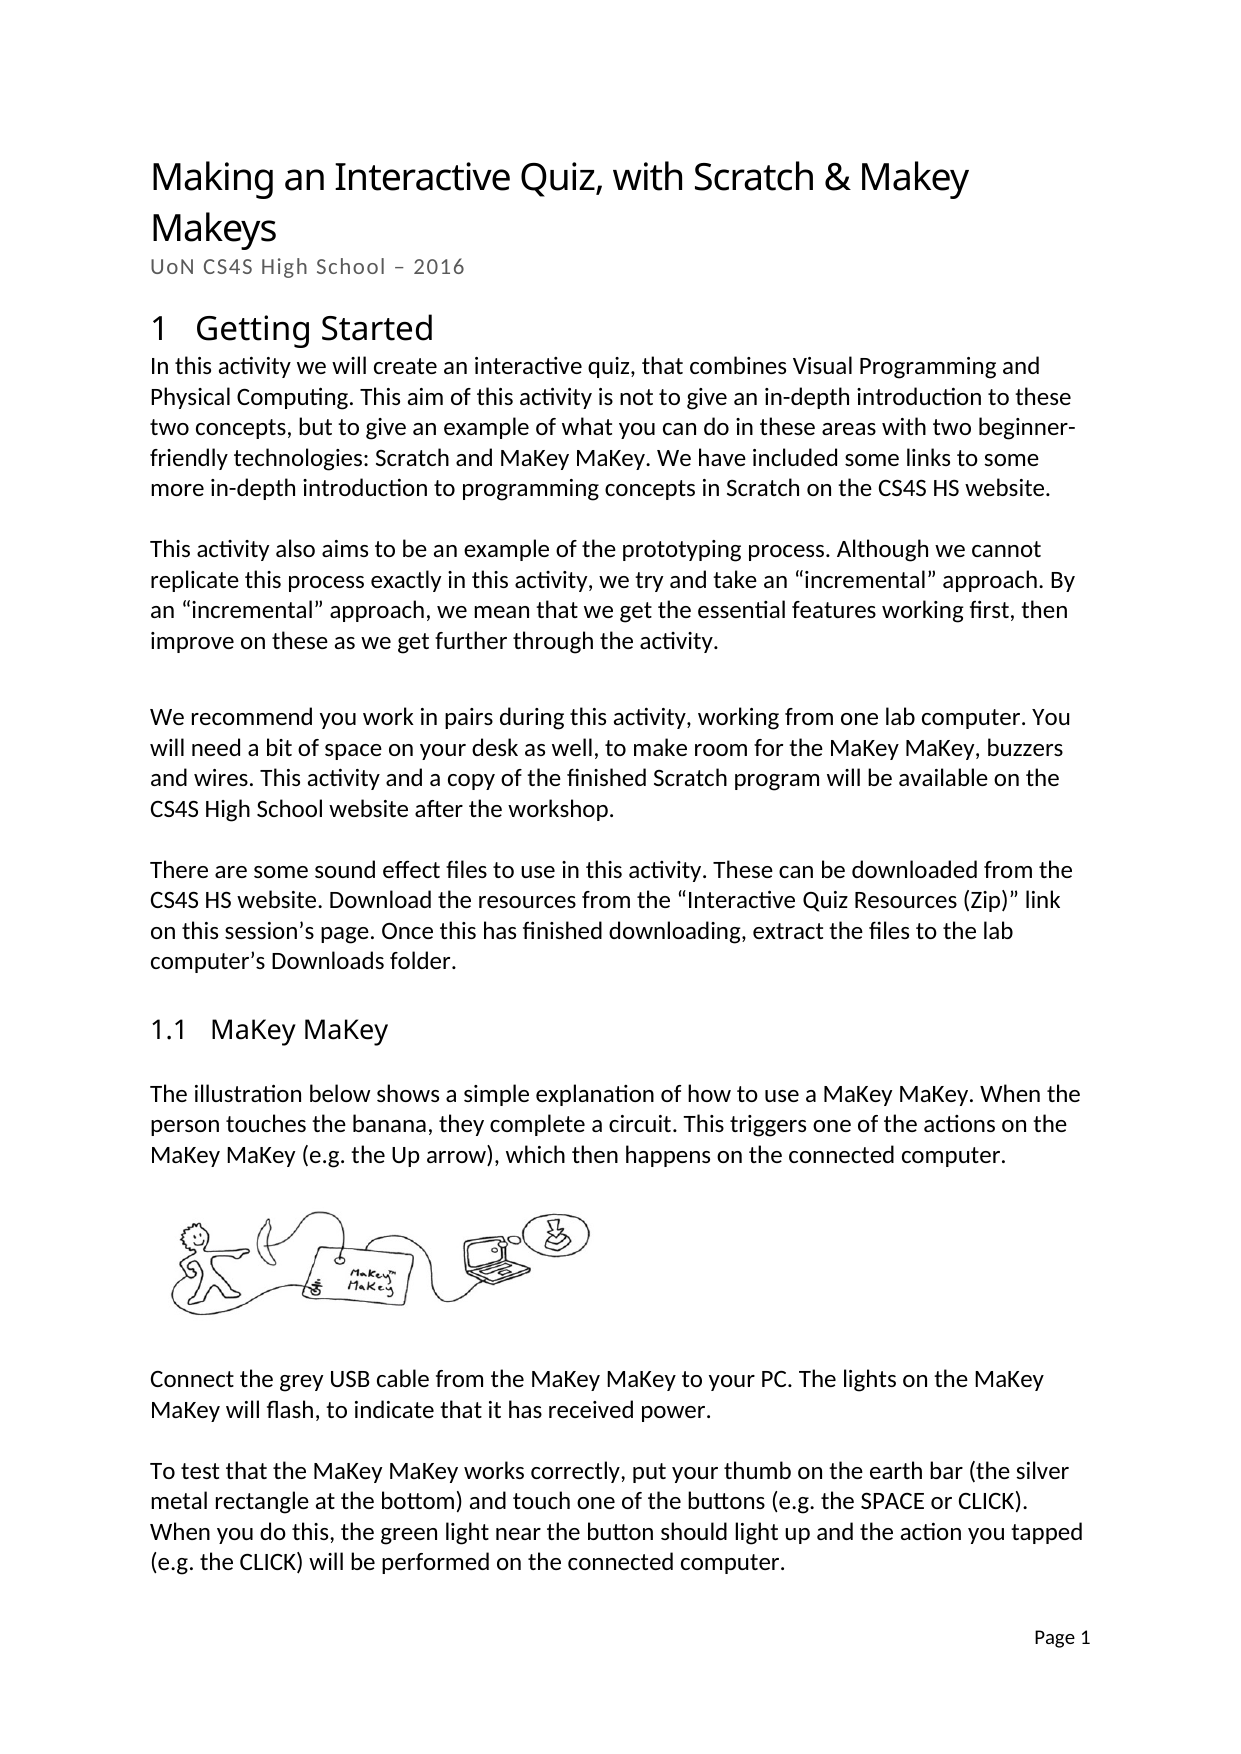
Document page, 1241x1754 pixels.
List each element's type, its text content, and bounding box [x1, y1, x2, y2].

subtitle UoN CS4S High School – 2016 [150, 252, 1090, 280]
subtitle MaKey MaKey [150, 1011, 1090, 1047]
text Connect the grey USB cable from the MaKey MaKey to your PC. The lights on the MaKey MaKey will flash, to indicate that it has received power. [150, 1363, 1090, 1424]
text We recommend you work in pairs during this activity, working from one lab computer. You will need a bit of space on your desk as well, to make room for the MaKey MaKey, buzzers and wires. This activity and a copy of the finished Scratch program will be available on the CS4S High School website after the workshop. [150, 701, 1090, 823]
subtitle Getting Started [150, 305, 1090, 351]
text In this activity we will create an interactive quiz, that combines Visual Programming and Physical Computing. This aim of this activity is not to give an in-depth introduction to these two concepts, but to give an example of what you can do in these areas with two beginner-friendly technologies: Scratch and MaKey MaKey. We have included some links to some more in-depth introduction to programming concepts in Scratch on the CS4S HS website. [150, 351, 1090, 503]
text The illustration below shows a simple explanation of how to use a MaKey MaKey. When the person touches the banana, they complete a circuit. This triggers one of the actions on the MaKey MaKey (e.g. the Up arrow), which then happens on the connected computer. [150, 1078, 1090, 1169]
text To test that the MaKey MaKey works correctly, put your thumb on the earth bar (the silver metal rectangle at the bottom) and touch one of the buttons (e.g. the SPACE or CLICK). When you do this, the green light near the button should light up and the action you tapped (e.g. the CLICK) will be performed on the connected computer. [150, 1455, 1090, 1577]
picture [150, 1200, 609, 1333]
title Making an Interactive Quiz, with Scratch & Makey Makeys [150, 150, 1090, 252]
text There are some sound effect files to use in this activity. These can be downloaded from the CS4S HS website. Download the resources from the “Interactive Quiz Resources (Zip)” link on this session’s page. Once this has finished downloading, extract the files to the lab computer’s Downloads folder. [150, 854, 1090, 976]
text This activity also aims to be an example of the prototyping process. Although we cannot replicate this process exactly in this activity, we try and take an “incremental” approach. By an “incremental” approach, we mean that we get the essential features working first, then improve on these as we get further through the activity. [150, 534, 1090, 656]
